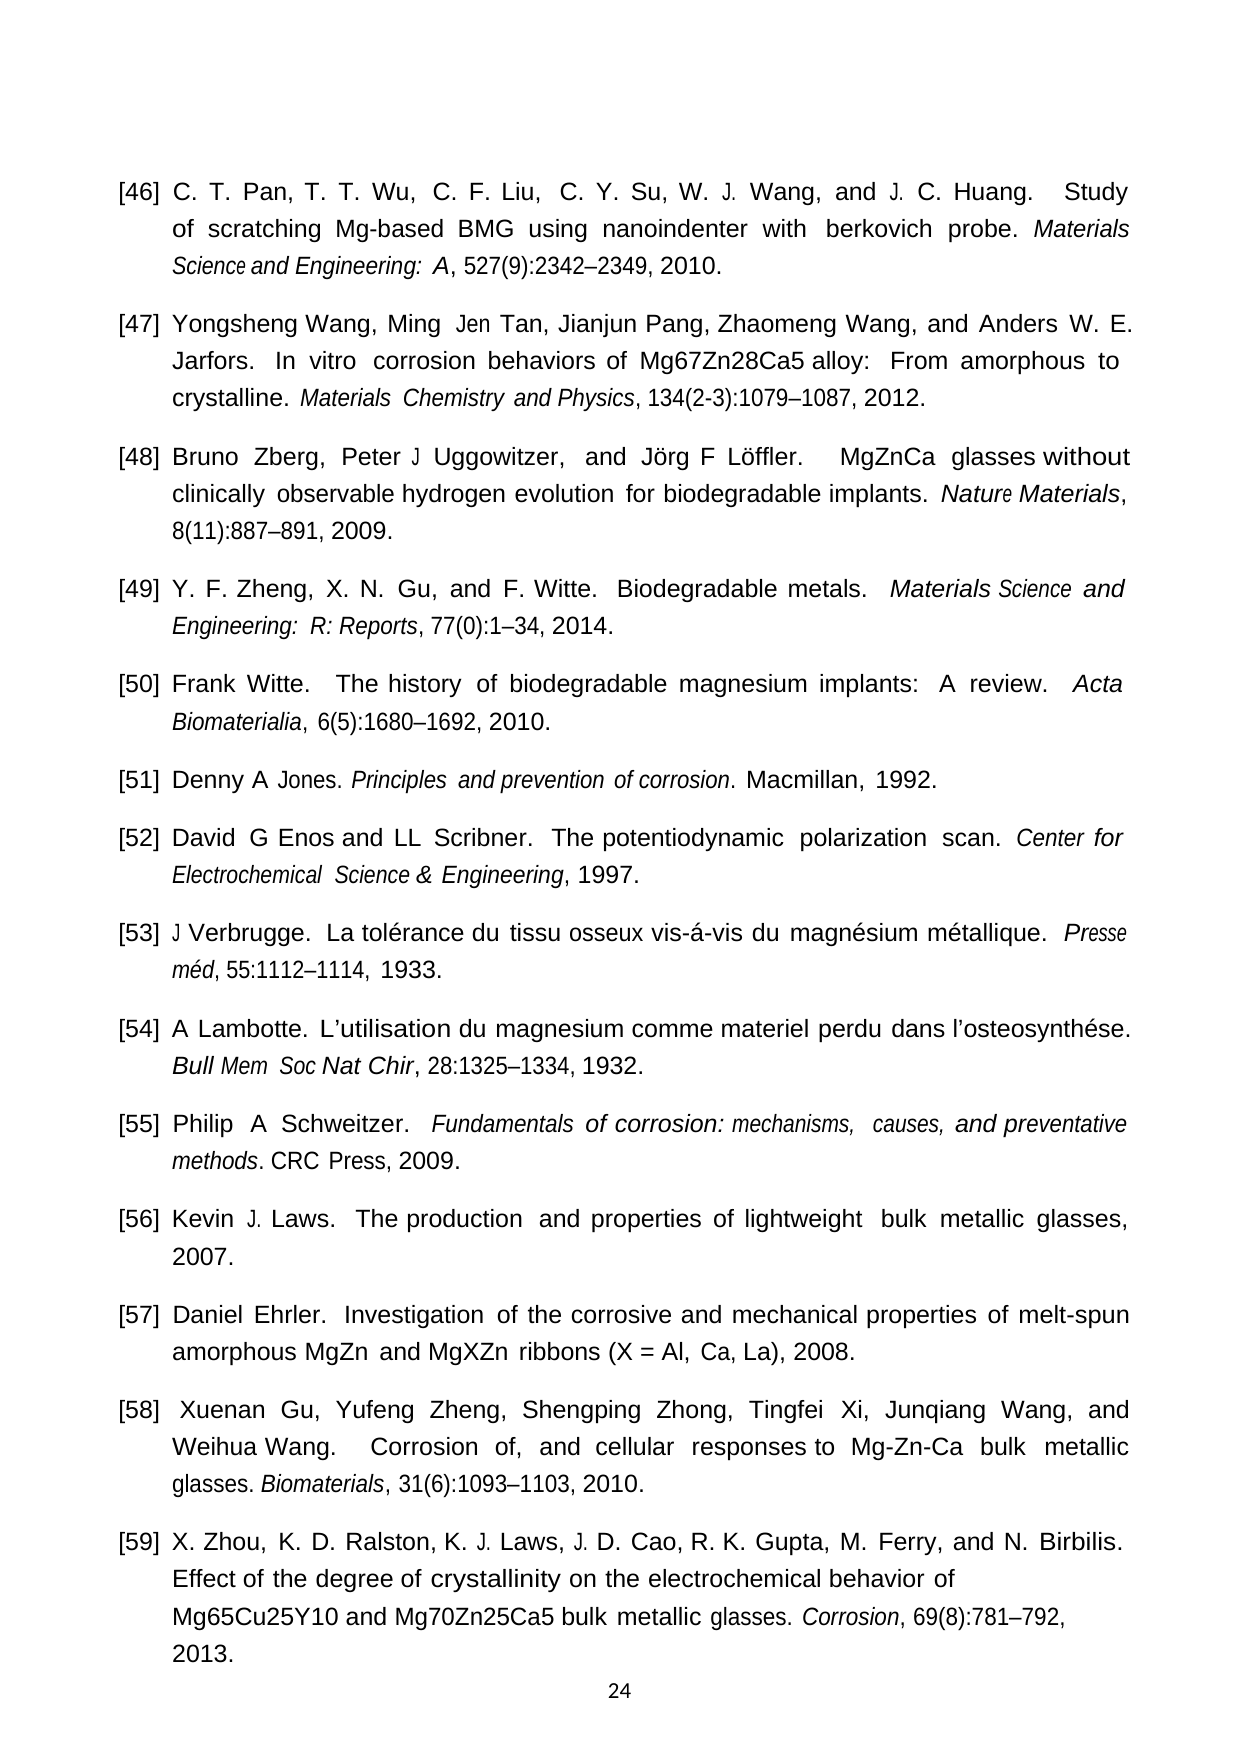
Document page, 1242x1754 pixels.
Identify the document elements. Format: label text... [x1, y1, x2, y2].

text Engineering: R: Reports, 77(0):1–34, 2014. [172, 611, 1137, 640]
text [53] J Verbrugge. La tolérance du tissu osseux vis-á-vis du magnésium métallique. Presse méd, 55:1112–1114, 1933. [118, 918, 1130, 984]
text [59] X. Zhou, K. D. Ralston, K. J. Laws, J. D. Cao, R. K. Gupta, M. Ferry, and N. Birbilis. [118, 1527, 1137, 1556]
text [56] Kevin J. Laws. The production and properties of lightweight bulk metallic glasses, [118, 1204, 1137, 1233]
text [58] Xuenan Gu, Yufeng Zheng, Shengping Zhong, Tingfei Xi, Junqiang Wang, and Weihua Wang. Corrosion of, and cellular responses to Mg-Zn-Ca bulk metallic glasses. Biomaterials, 31(6):1093–1103, 2010. [118, 1395, 1130, 1498]
text [51] Denny A Jones. Principles and prevention of corrosion. Macmillan, 1992. [118, 765, 1137, 794]
text [54] A Lambotte. L’utilisation du magnesium comme materiel perdu dans l’osteosynthése. [118, 1014, 1137, 1042]
text [48] Bruno Zberg, Peter J Uggowitzer, and Jörg F Löffler. MgZnCa glasses without clinically observable hydrogen evolution for biodegradable implants. Nature Materials, [118, 442, 1130, 507]
text Jarfors. In vitro corrosion behaviors of Mg67Zn28Ca5 alloy: From amorphous to crystalline. Materials Chemistry and Physics, 134(2-3):1079–1087, 2012. [172, 346, 1130, 412]
text 8(11):887–891, 2009. [172, 516, 1137, 545]
text Electrochemical Science & Engineering, 1997. [172, 860, 1137, 889]
text [47] Yongsheng Wang, Ming Jen Tan, Jianjun Pang, Zhaomeng Wang, and Anders W. E. [118, 309, 1137, 338]
text [50] Frank Witte. The history of biodegradable magnesium implants: A review. Acta [118, 669, 1137, 698]
text [57] Daniel Ehrler. Investigation of the corrosive and mechanical properties of melt-spun amorphous MgZn and MgXZn ribbons (X = Al, Ca, La), 2008. [118, 1300, 1130, 1366]
text Effect of the degree of crystallinity on the electrochemical behavior of Mg65Cu25Y10 and Mg70Zn25Ca5 bulk metallic glasses. Corrosion, 69(8):781–792, 2013. [172, 1564, 1130, 1667]
text Biomaterialia, 6(5):1680–1692, 2010. [172, 707, 1137, 736]
text [52] David G Enos and LL Scribner. The potentiodynamic polarization scan. Center for [118, 823, 1137, 852]
text [46] C. T. Pan, T. T. Wu, C. F. Liu, C. Y. Su, W. J. Wang, and J. C. Huang. Study of scratching Mg-based BMG using nanoindenter with berkovich probe. Materials Science and Engineering: A, 527(9):2342–2349, 2010. [118, 177, 1130, 280]
text [49] Y. F. Zheng, X. N. Gu, and F. Witte. Biodegradable metals. Materials Science and [118, 574, 1137, 603]
text Bull Mem Soc Nat Chir, 28:1325–1334, 1932. [172, 1051, 1137, 1080]
text [55] Philip A Schweitzer. Fundamentals of corrosion: mechanisms, causes, and preventative methods. CRC Press, 2009. [118, 1109, 1130, 1175]
text 2007. [172, 1242, 1137, 1270]
